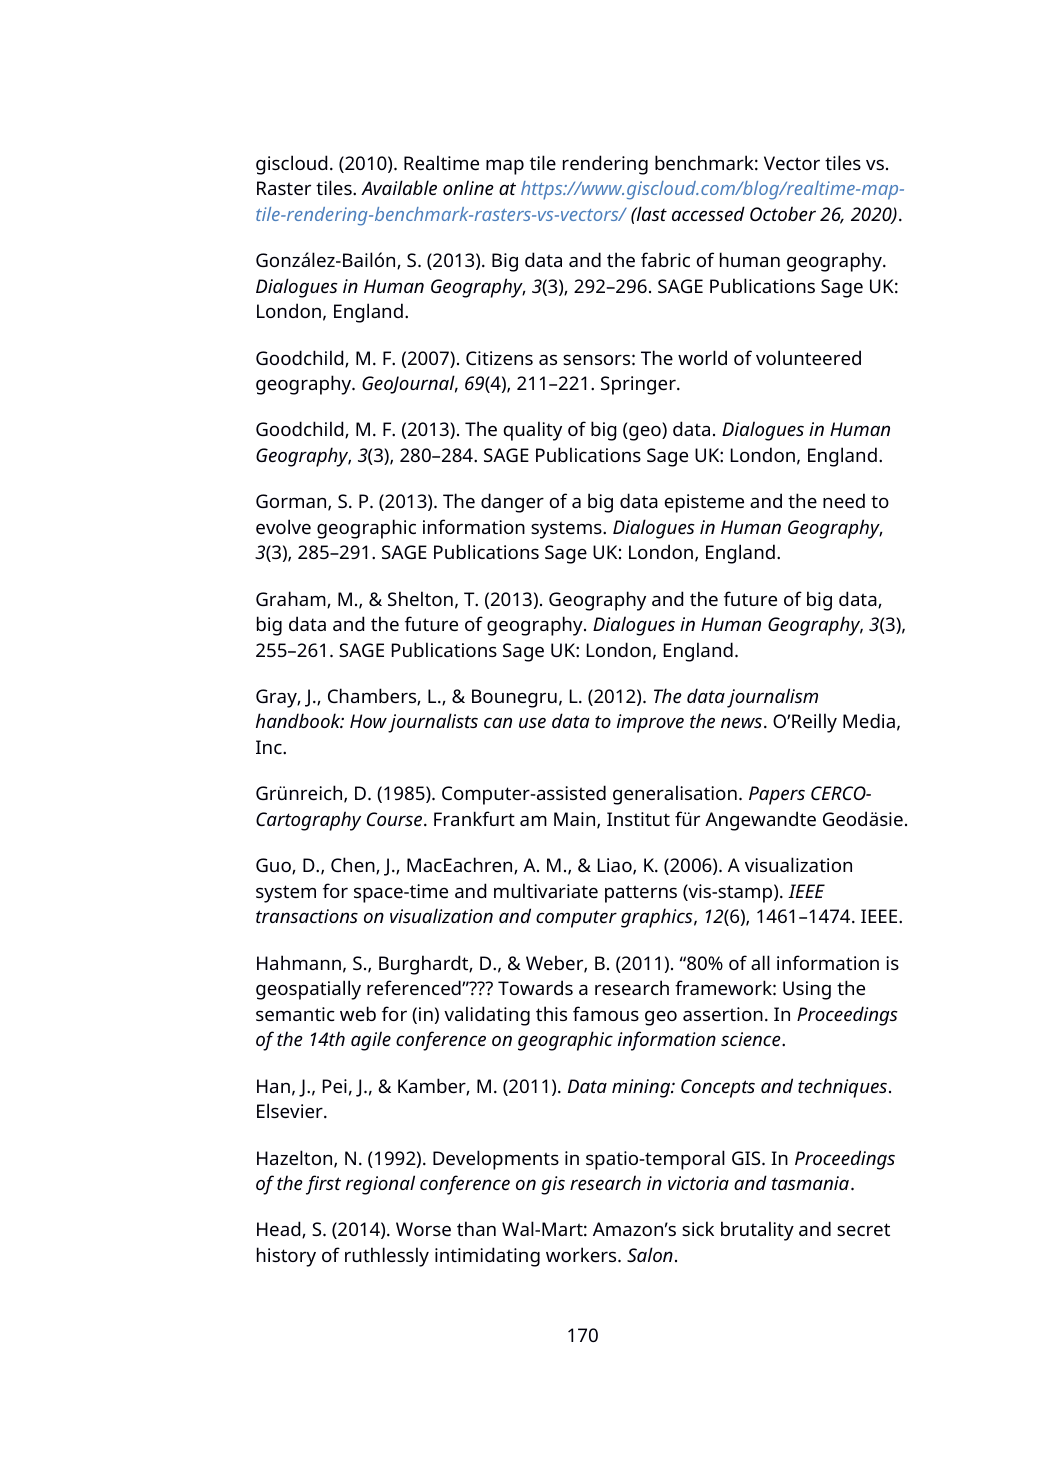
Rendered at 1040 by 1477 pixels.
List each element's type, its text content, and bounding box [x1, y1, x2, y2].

text Hahmann, S., Burghardt, D., & Weber, B. (2011). “80% of all information is geospatially referenced”??? Towards a research framework: Using the semantic web for (in) validating this famous geo assertion. In Proceedings of the 14th agile conference on geographic information science. [255, 950, 910, 1052]
text Graham, M., & Shelton, T. (2013). Geography and the future of big data, big data and the future of geography. Dialogues in Human Geography, 3(3), 255–261. SAGE Publications Sage UK: London, England. [255, 586, 910, 662]
text Goodchild, M. F. (2007). Citizens as sensors: The world of volunteered geography. GeoJournal, 69(4), 211–221. Springer. [255, 345, 910, 396]
text Guo, D., Chen, J., MacEachren, A. M., & Liao, K. (2006). A visualization system for space-time and multivariate patterns (vis-stamp). IEEE transactions on visualization and computer graphics, 12(6), 1461–1474. IEEE. [255, 853, 910, 929]
text Gorman, S. P. (2013). The danger of a big data episteme and the need to evolve geographic information systems. Dialogues in Human Geography, 3(3), 285–291. SAGE Publications Sage UK: London, England. [255, 488, 910, 565]
text Head, S. (2014). Worse than Wal-Mart: Amazon’s sick brutality and secret history of ruthlessly intimidating workers. Salon. [255, 1217, 910, 1268]
text Grünreich, D. (1985). Computer-assisted generalisation. Papers CERCO-Cartography Course. Frankfurt am Main, Institut für Angewandte Geodäsie. [255, 781, 910, 832]
text González-Bailón, S. (2013). Big data and the fabric of human geography. Dialogues in Human Geography, 3(3), 292–296. SAGE Publications Sage UK: London, England. [255, 247, 910, 324]
text Hazelton, N. (1992). Developments in spatio-temporal GIS. In Proceedings of the first regional conference on gis research in victoria and tasmania. [255, 1145, 910, 1196]
text Han, J., Pei, J., & Kamber, M. (2011). Data mining: Concepts and techniques. Elsevier. [255, 1073, 910, 1124]
text Gray, J., Chambers, L., & Bounegru, L. (2012). The data journalism handbook: How journalists can use data to improve the news. O’Reilly Media, Inc. [255, 683, 910, 760]
text Goodchild, M. F. (2013). The quality of big (geo) data. Dialogues in Human Geography, 3(3), 280–284. SAGE Publications Sage UK: London, England. [255, 417, 910, 468]
text giscloud. (2010). Realtime map tile rendering benchmark: Vector tiles vs. Raster tiles. Available online at https://www.giscloud.com/blog/realtime-map-tile-rendering-benchmark-rasters-vs-vectors/ (last accessed October 26, 2020). [255, 150, 910, 227]
